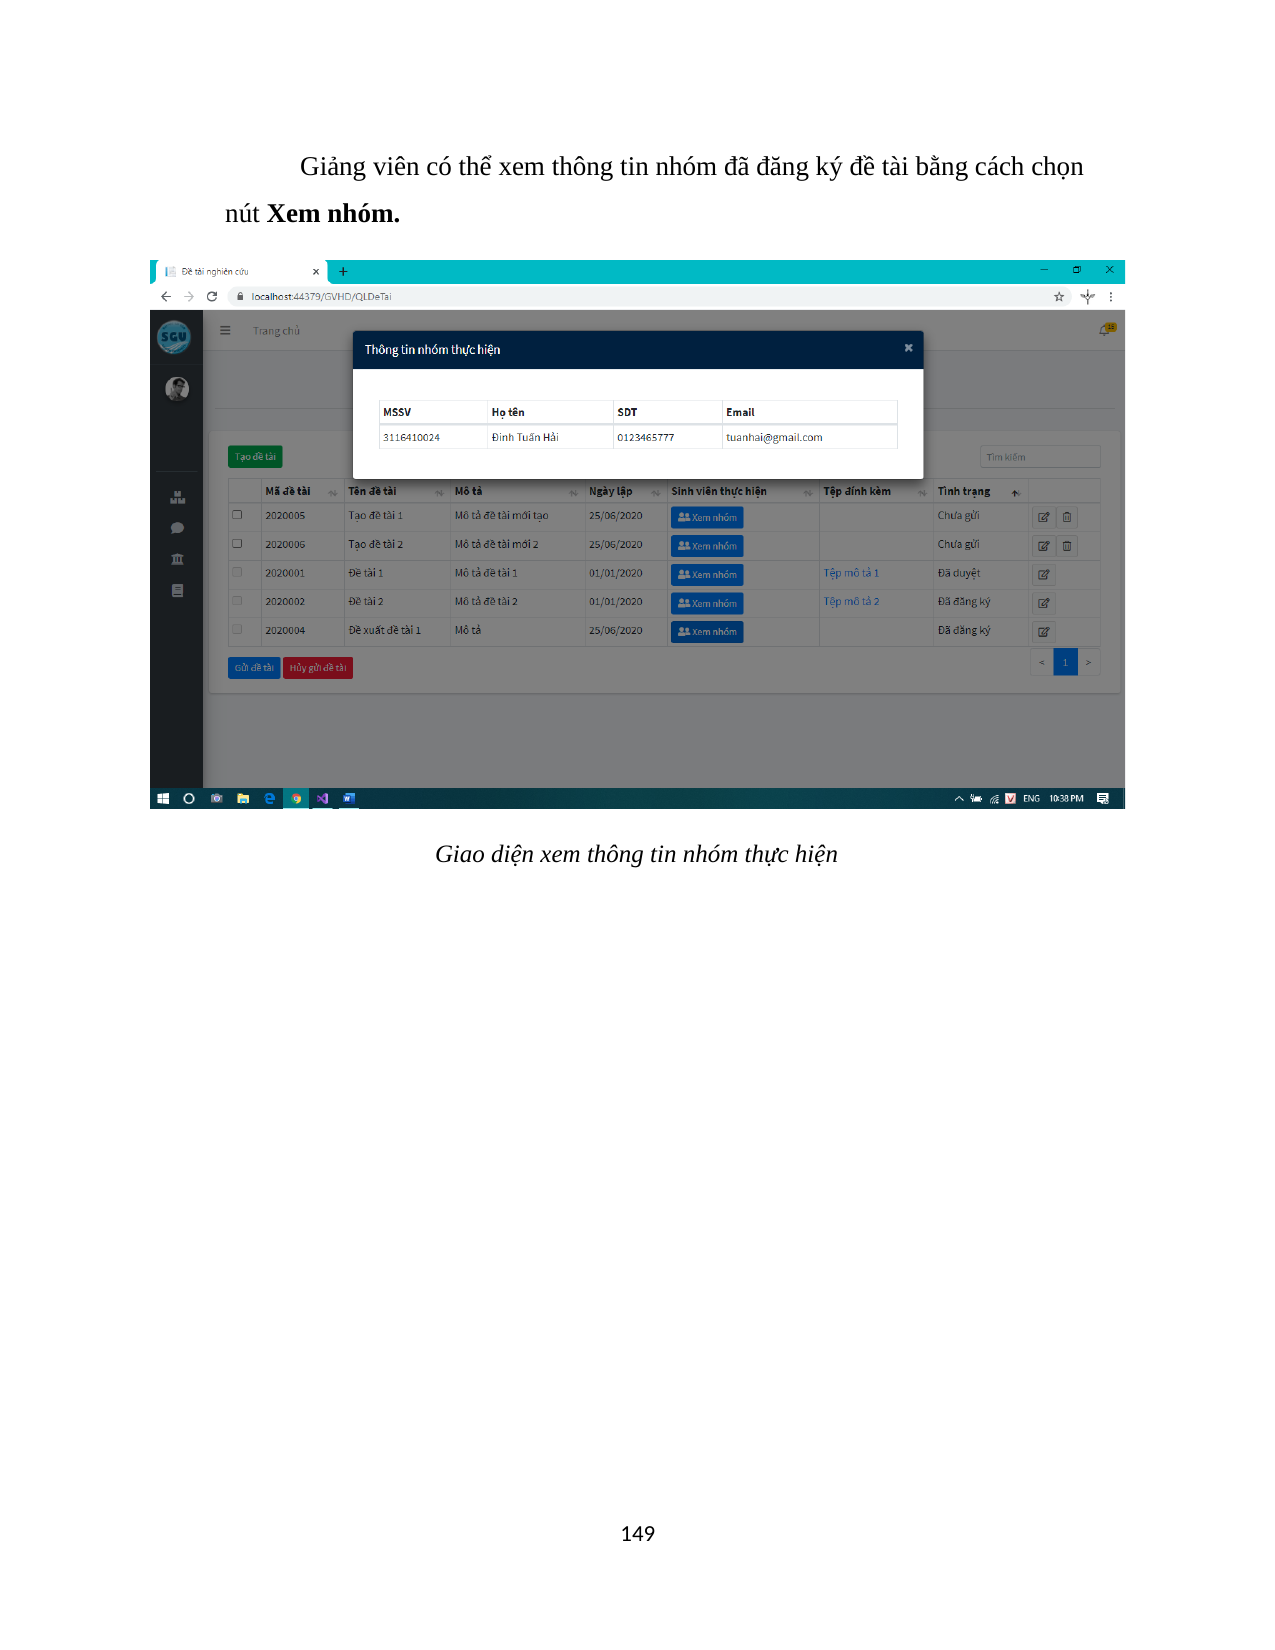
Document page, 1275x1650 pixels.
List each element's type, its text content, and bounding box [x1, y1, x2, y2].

picture [150, 260, 1125, 809]
text Giảng viên có thể xem thông tin nhóm đã đăng ký đề tài bằng cách chọn nút Xem nhóm. [225, 150, 1125, 228]
text Giao diện xem thông tin nhóm thực hiện [150, 839, 1125, 867]
